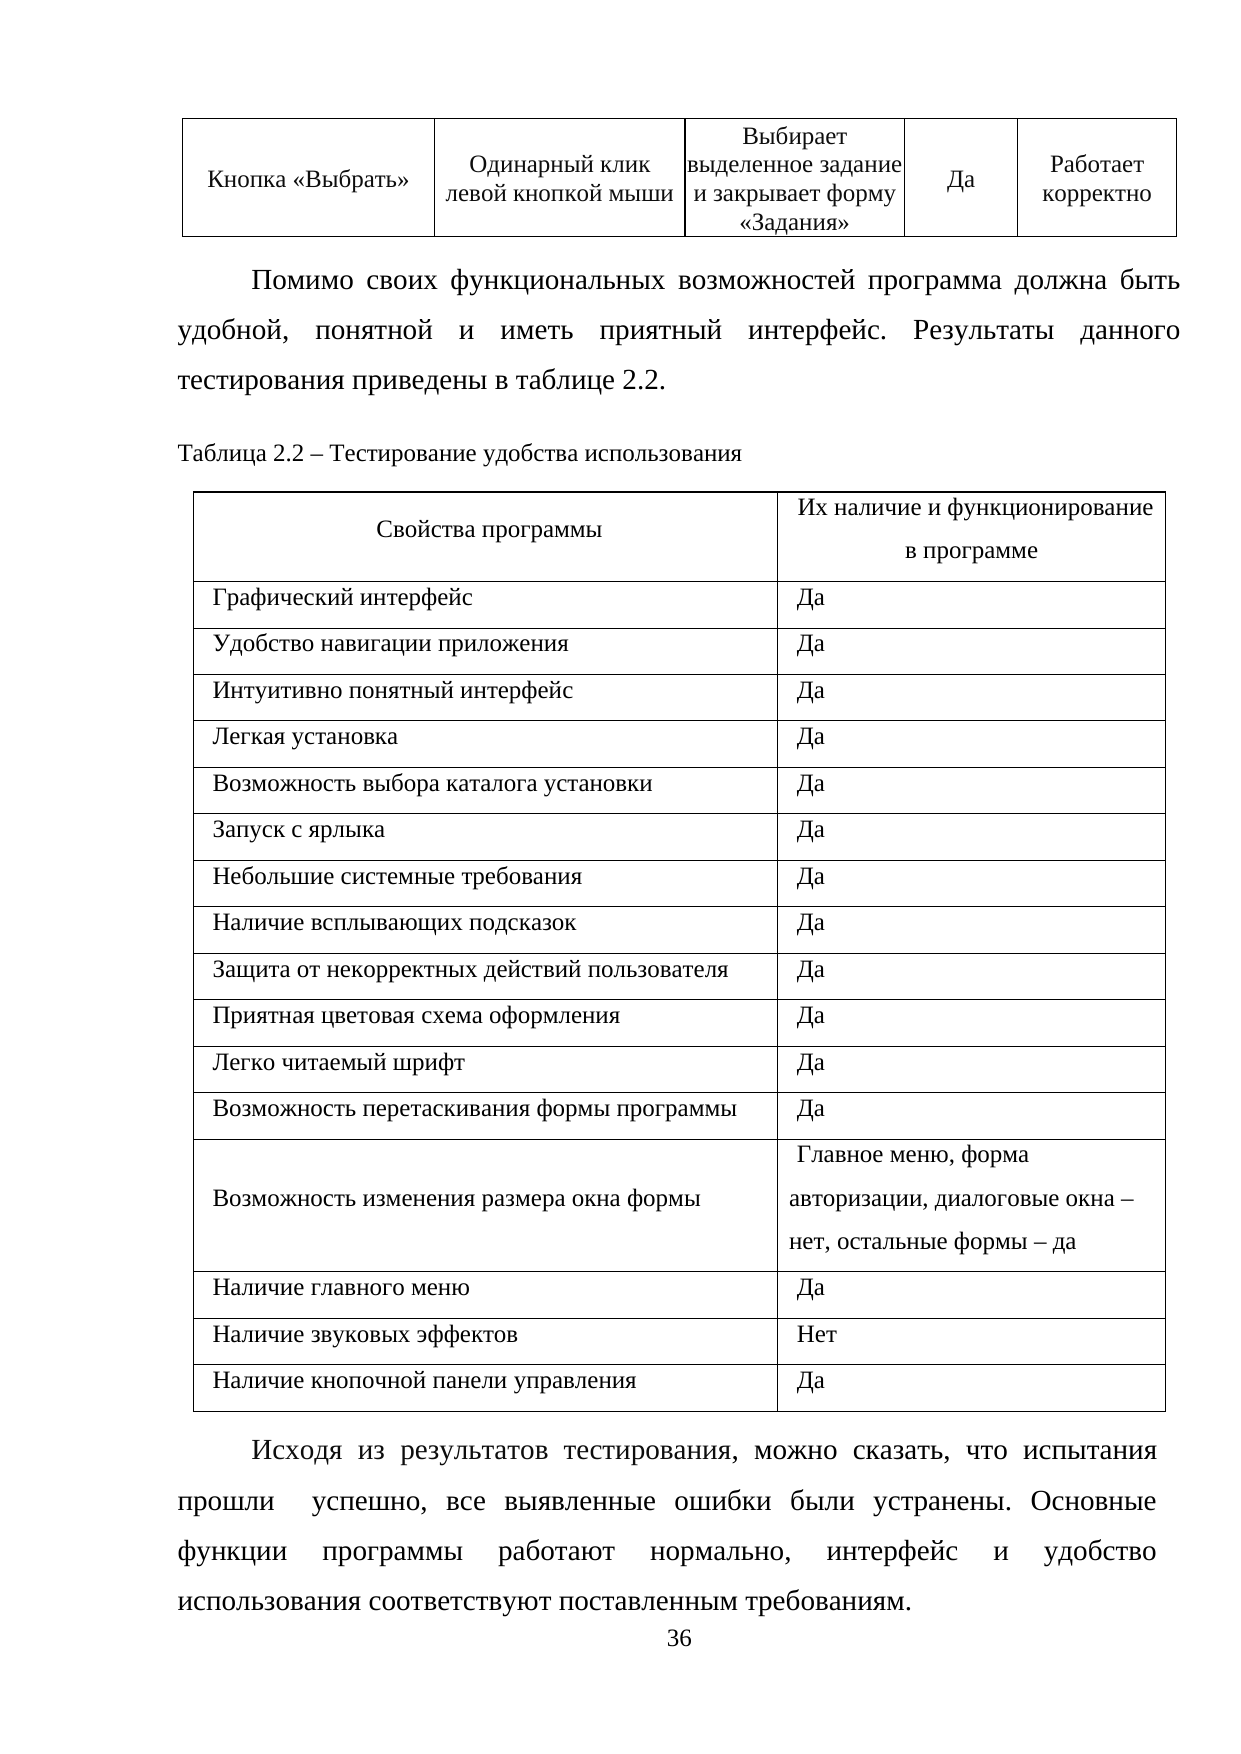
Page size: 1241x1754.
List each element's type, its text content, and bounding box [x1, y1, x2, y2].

table_cell Да [778, 768, 1165, 813]
table_header Их наличие и функционирование в программе [778, 493, 1165, 581]
table_cell Кнопка «Выбрать» [183, 119, 434, 236]
table_cell Да [778, 907, 1165, 953]
table_cell Да [778, 954, 1165, 999]
table_cell Возможность перетаскивания формы программы [194, 1093, 777, 1138]
text Помимо своих функциональных возможностей программа должна быть удобной, понятной и иметь приятный интерфейс. Результаты данного тестирования приведены в таблице 2.2. [177, 262, 1181, 396]
table_cell Наличие всплывающих подсказок [194, 907, 777, 953]
table_cell Легко читаемый шрифт [194, 1047, 777, 1092]
table_cell Да [778, 1093, 1165, 1138]
table_cell Удобство навигации приложения [194, 629, 777, 674]
table_cell Небольшие системные требования [194, 861, 777, 906]
table_cell Да [778, 1000, 1165, 1046]
table_cell Одинарный клик левой кнопкой мыши [435, 119, 684, 236]
table_cell Да [778, 1047, 1165, 1092]
table_cell Приятная цветовая схема оформления [194, 1000, 777, 1046]
table_cell Выбирает выделенное задание и закрывает форму «Задания» [686, 119, 904, 236]
table_cell Да [778, 675, 1165, 720]
table_cell Графический интерфейс [194, 582, 777, 627]
table_cell Главное меню, форма авторизации, диалоговые окна – нет, остальные формы – да [778, 1140, 1165, 1271]
table_cell Возможность изменения размера окна формы [194, 1140, 777, 1271]
table_cell Наличие звуковых эффектов [194, 1319, 777, 1364]
table_cell Да [778, 629, 1165, 674]
table_cell Нет [778, 1319, 1165, 1364]
table_cell Да [778, 721, 1165, 767]
table_cell Защита от некорректных действий пользователя [194, 954, 777, 999]
table_cell Легкая установка [194, 721, 777, 767]
table_cell Да [905, 119, 1017, 236]
table_cell Наличие кнопочной панели управления [194, 1365, 777, 1411]
table_cell Возможность выбора каталога установки [194, 768, 777, 813]
table_cell Работает корректно [1018, 119, 1176, 236]
table_cell Да [778, 1365, 1165, 1411]
table_cell Интуитивно понятный интерфейс [194, 675, 777, 720]
text Исходя из результатов тестирования, можно сказать, что испытания прошли успешно, все выявленные ошибки были устранены. Основные функции программы работают нормально, интерфейс и удобство использования соответствуют поставленным требованиям. [177, 1432, 1157, 1617]
table_cell Да [778, 1272, 1165, 1318]
table_cell Да [778, 582, 1165, 627]
table_cell Да [778, 861, 1165, 906]
table_cell Наличие главного меню [194, 1272, 777, 1318]
table_cell Да [778, 814, 1165, 860]
table_cell Запуск с ярлыка [194, 814, 777, 860]
table_header Свойства программы [194, 493, 777, 581]
text Таблица 2.2 – Тестирование удобства использования [177, 438, 1181, 466]
